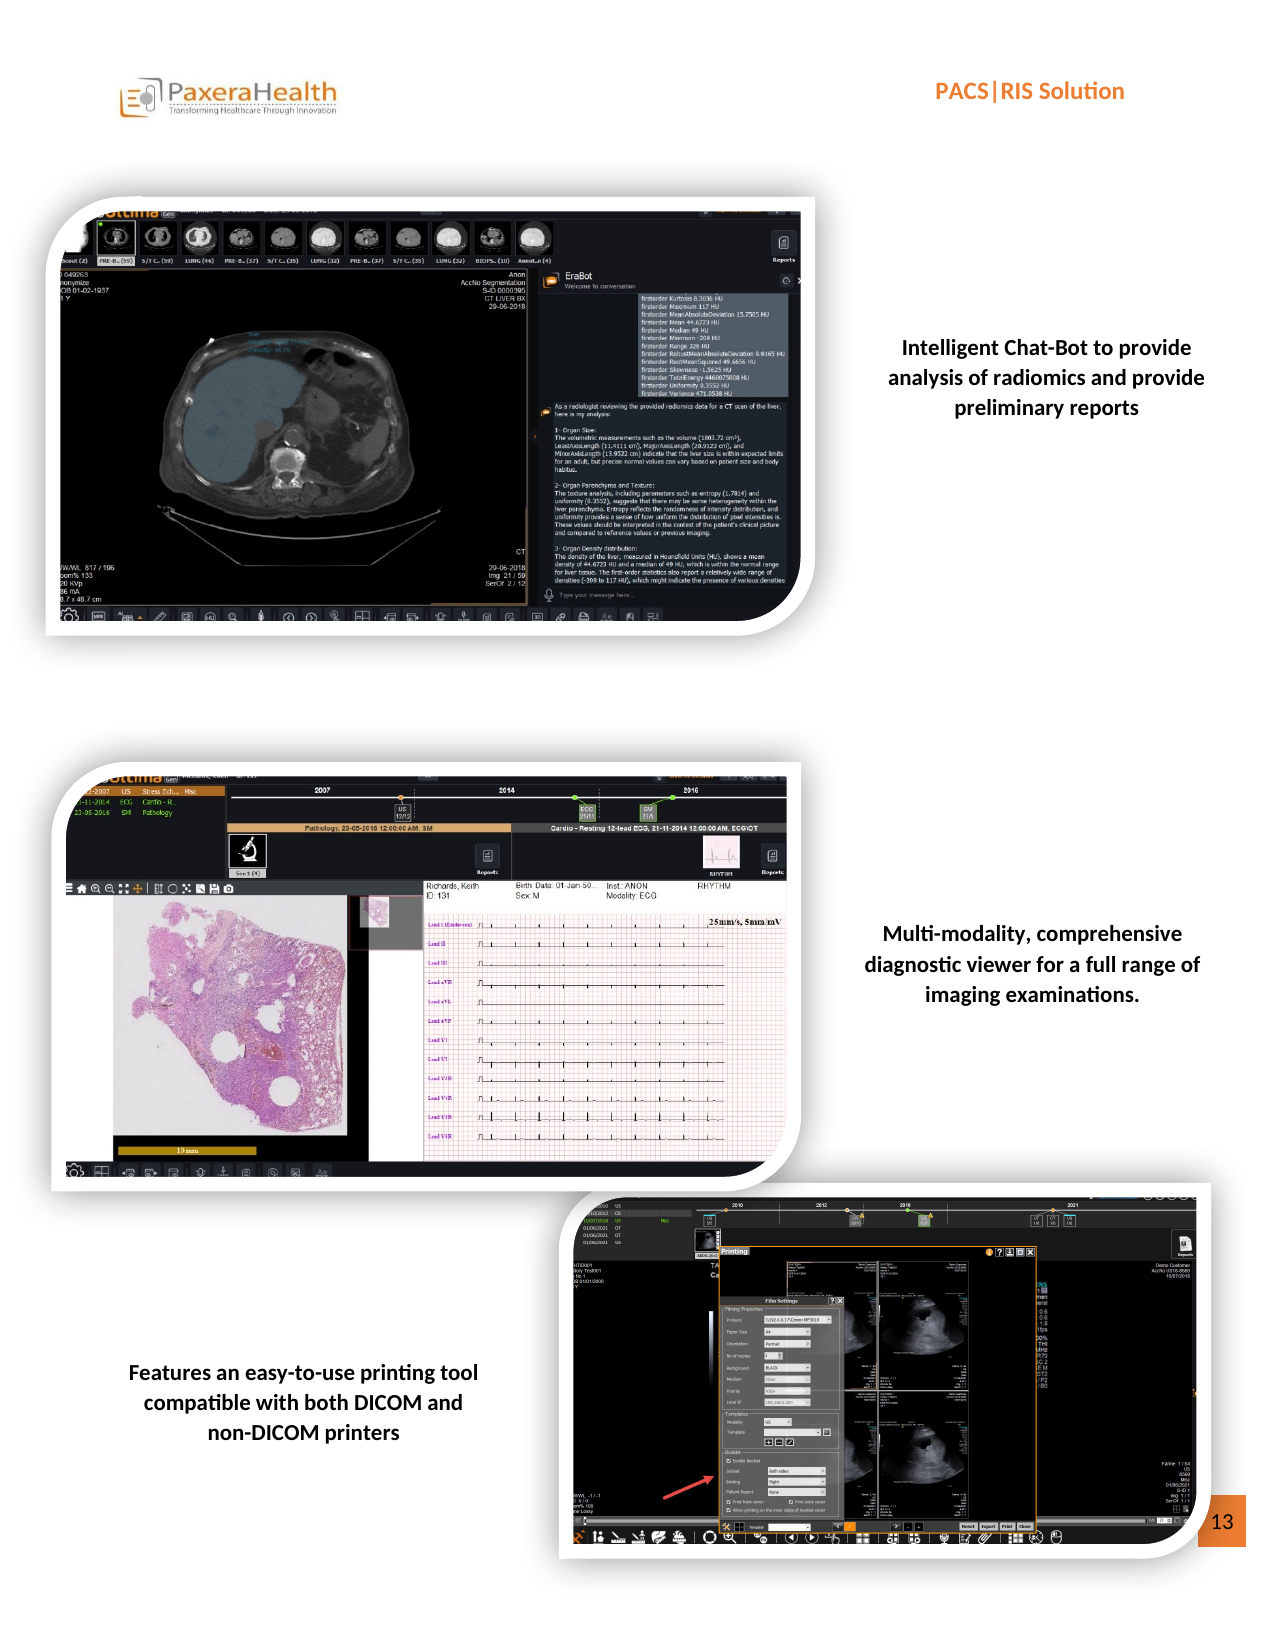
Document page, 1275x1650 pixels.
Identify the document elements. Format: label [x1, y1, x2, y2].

picture [61, 212, 800, 621]
picture [66, 777, 786, 1176]
picture [114, 71, 344, 121]
